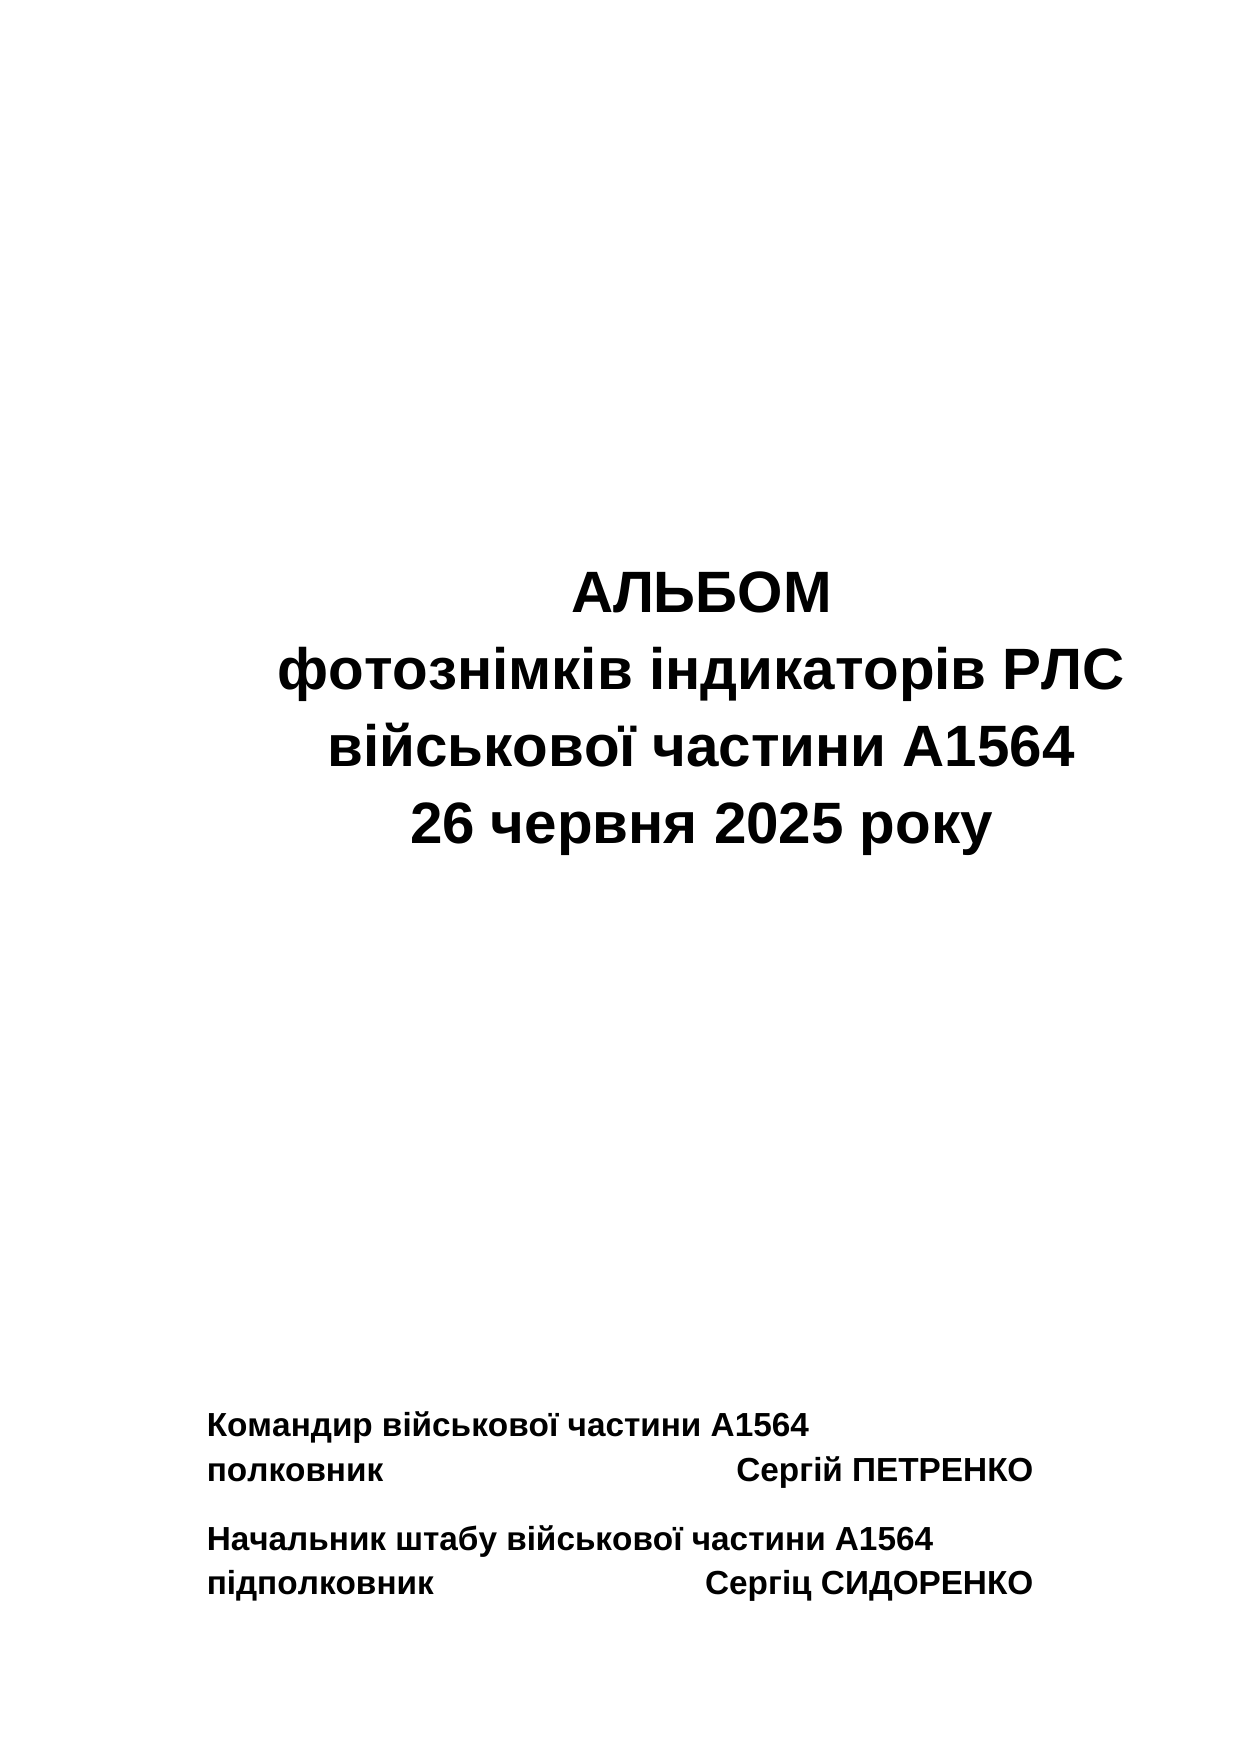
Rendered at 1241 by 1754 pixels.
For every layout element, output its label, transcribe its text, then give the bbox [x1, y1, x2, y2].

title АЛЬБОМ [148, 557, 1196, 624]
title полковник Сергій ПЕТРЕНКО [148, 1449, 1196, 1488]
title фотознімків індикаторів РЛС [148, 634, 1196, 702]
title Начальник штабу військової частини А1564 [148, 1518, 1196, 1557]
title підполковник Сергіц СИДОРЕНКО [148, 1563, 1196, 1601]
title військової частини А1564 [148, 712, 1196, 779]
title Командир військової частини А1564 [148, 1405, 1196, 1444]
title 26 червня 2025 року [148, 789, 1196, 856]
